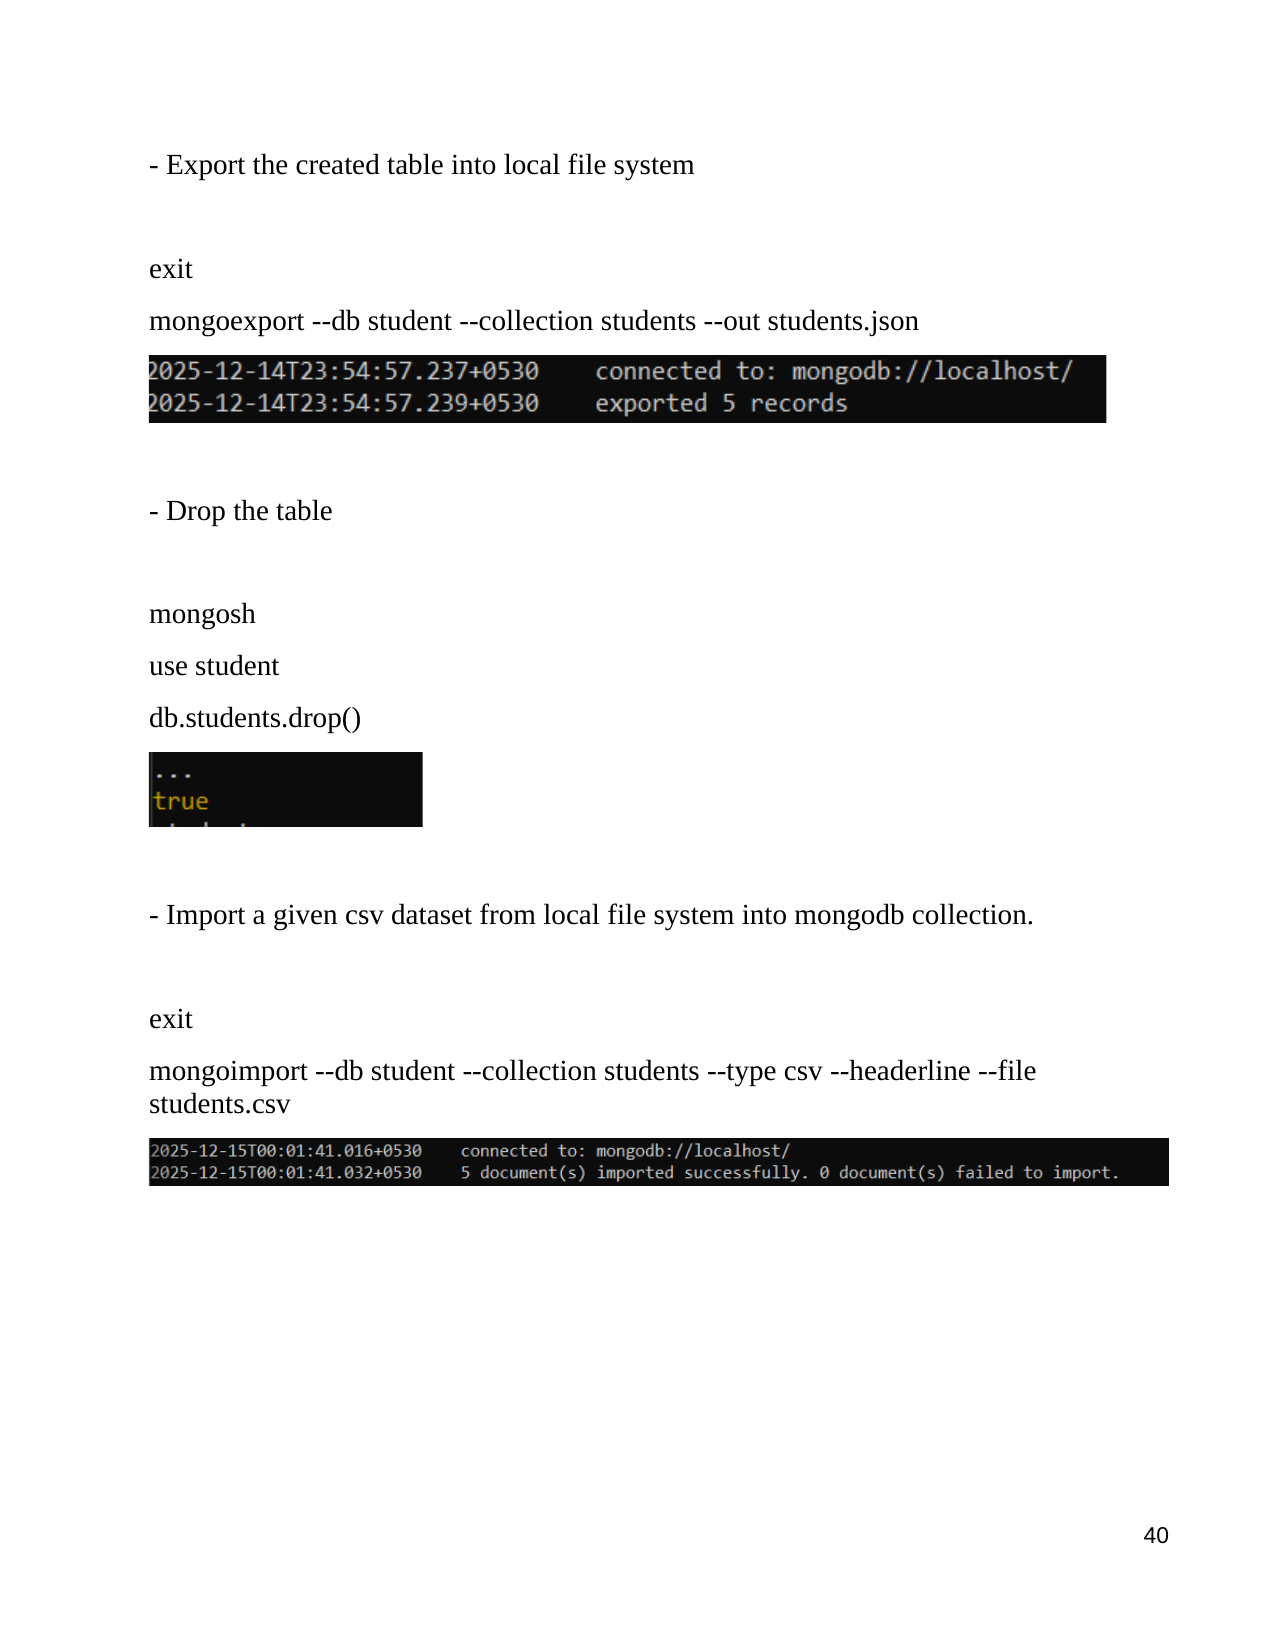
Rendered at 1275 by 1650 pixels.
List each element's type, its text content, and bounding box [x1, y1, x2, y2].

text use student [149, 648, 1169, 682]
text db.students.drop() [149, 700, 1169, 734]
text - Drop the table [149, 493, 1169, 526]
text - Export the created table into local file system [149, 147, 1169, 181]
picture [148, 752, 423, 827]
text mongoexport --db student --collection students --out students.json [149, 303, 1169, 337]
picture [148, 1138, 1169, 1186]
text exit [149, 1001, 1169, 1034]
text mongoimport --db student --collection students --type csv --headerline --file students.csv [149, 1053, 1169, 1120]
text - Import a given csv dataset from local file system into mongodb collection. [149, 897, 1169, 931]
text exit [149, 251, 1169, 285]
text mongosh [149, 596, 1169, 630]
picture [148, 355, 1107, 423]
